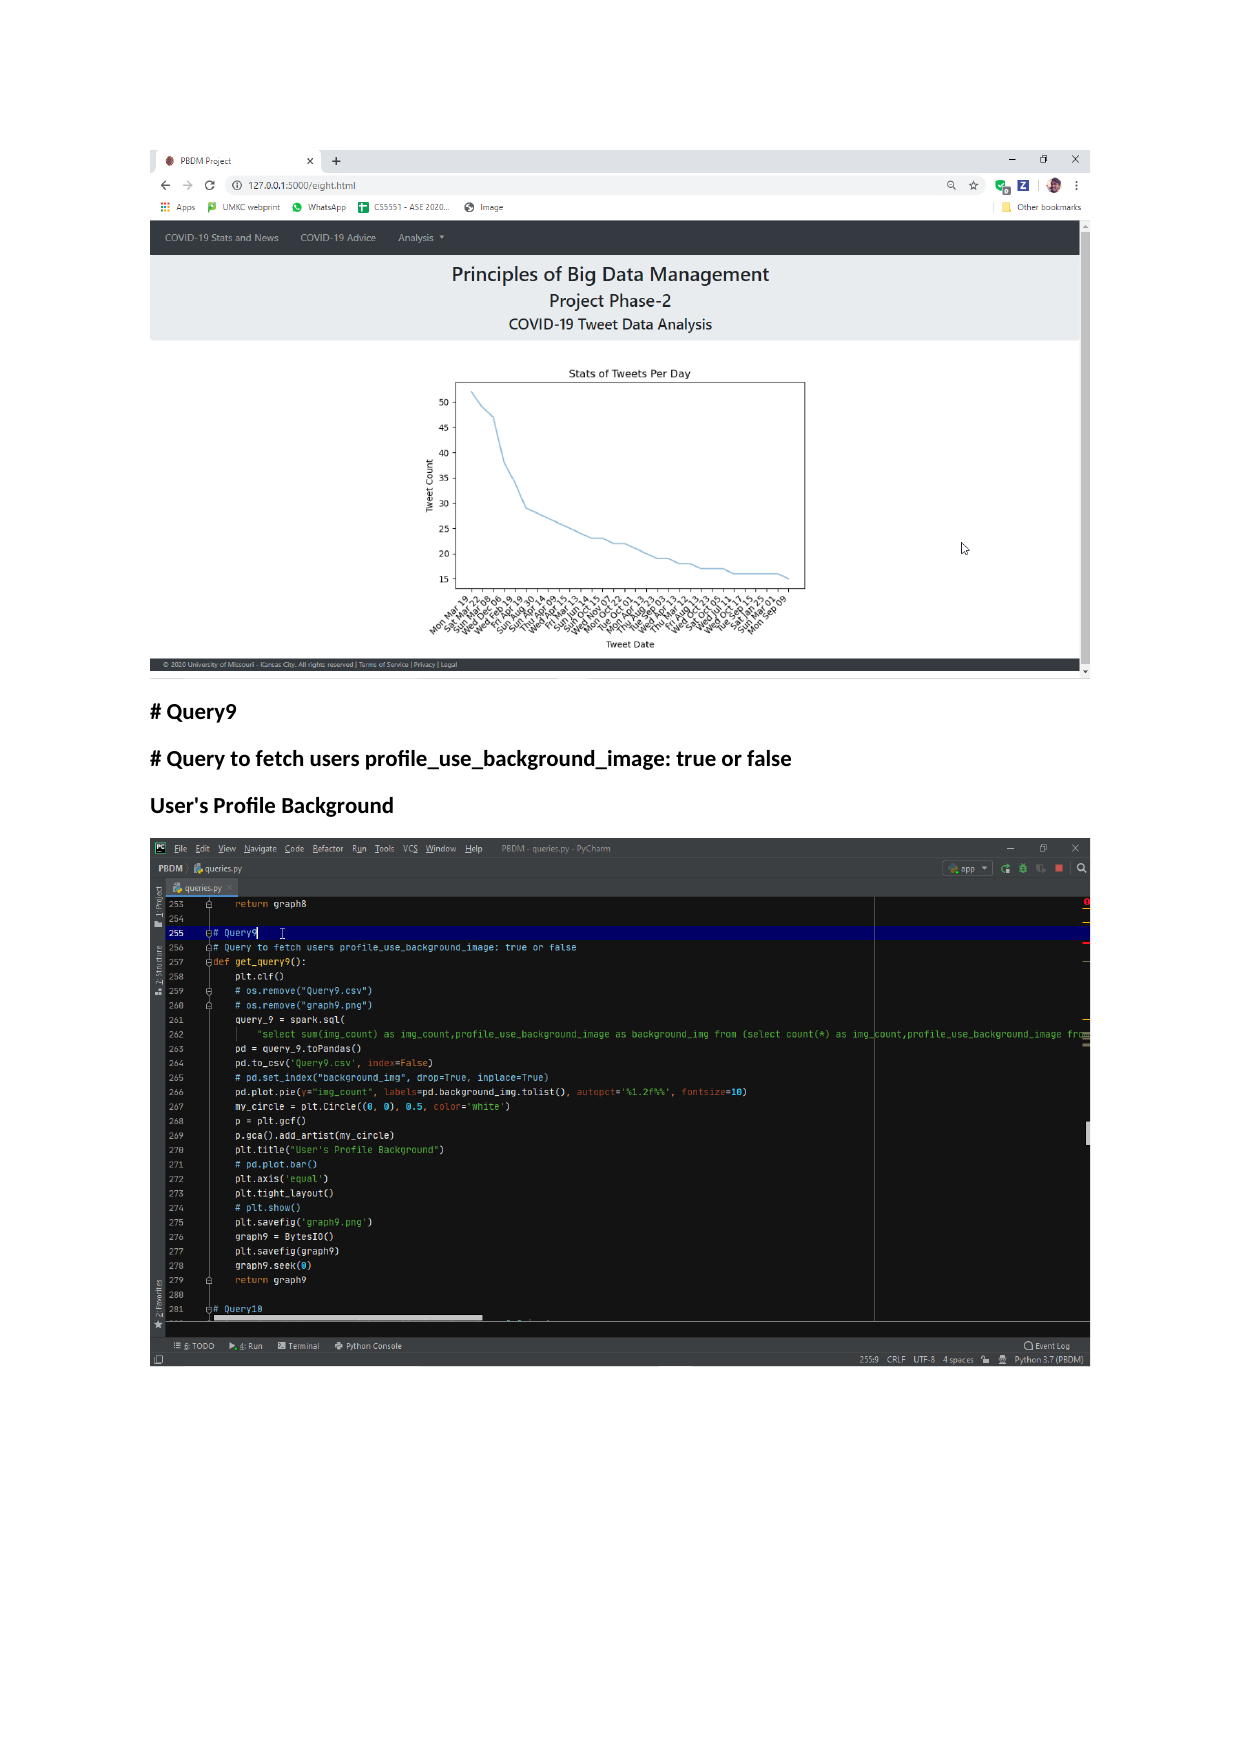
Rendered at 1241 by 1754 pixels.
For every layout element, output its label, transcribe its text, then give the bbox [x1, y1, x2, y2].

text User's Profile Background [150, 791, 1090, 819]
text # Query9 [150, 697, 1090, 726]
text # Query to fetch users profile_use_background_image: true or false [150, 744, 1090, 772]
picture [150, 150, 1091, 679]
picture [150, 838, 1091, 1367]
